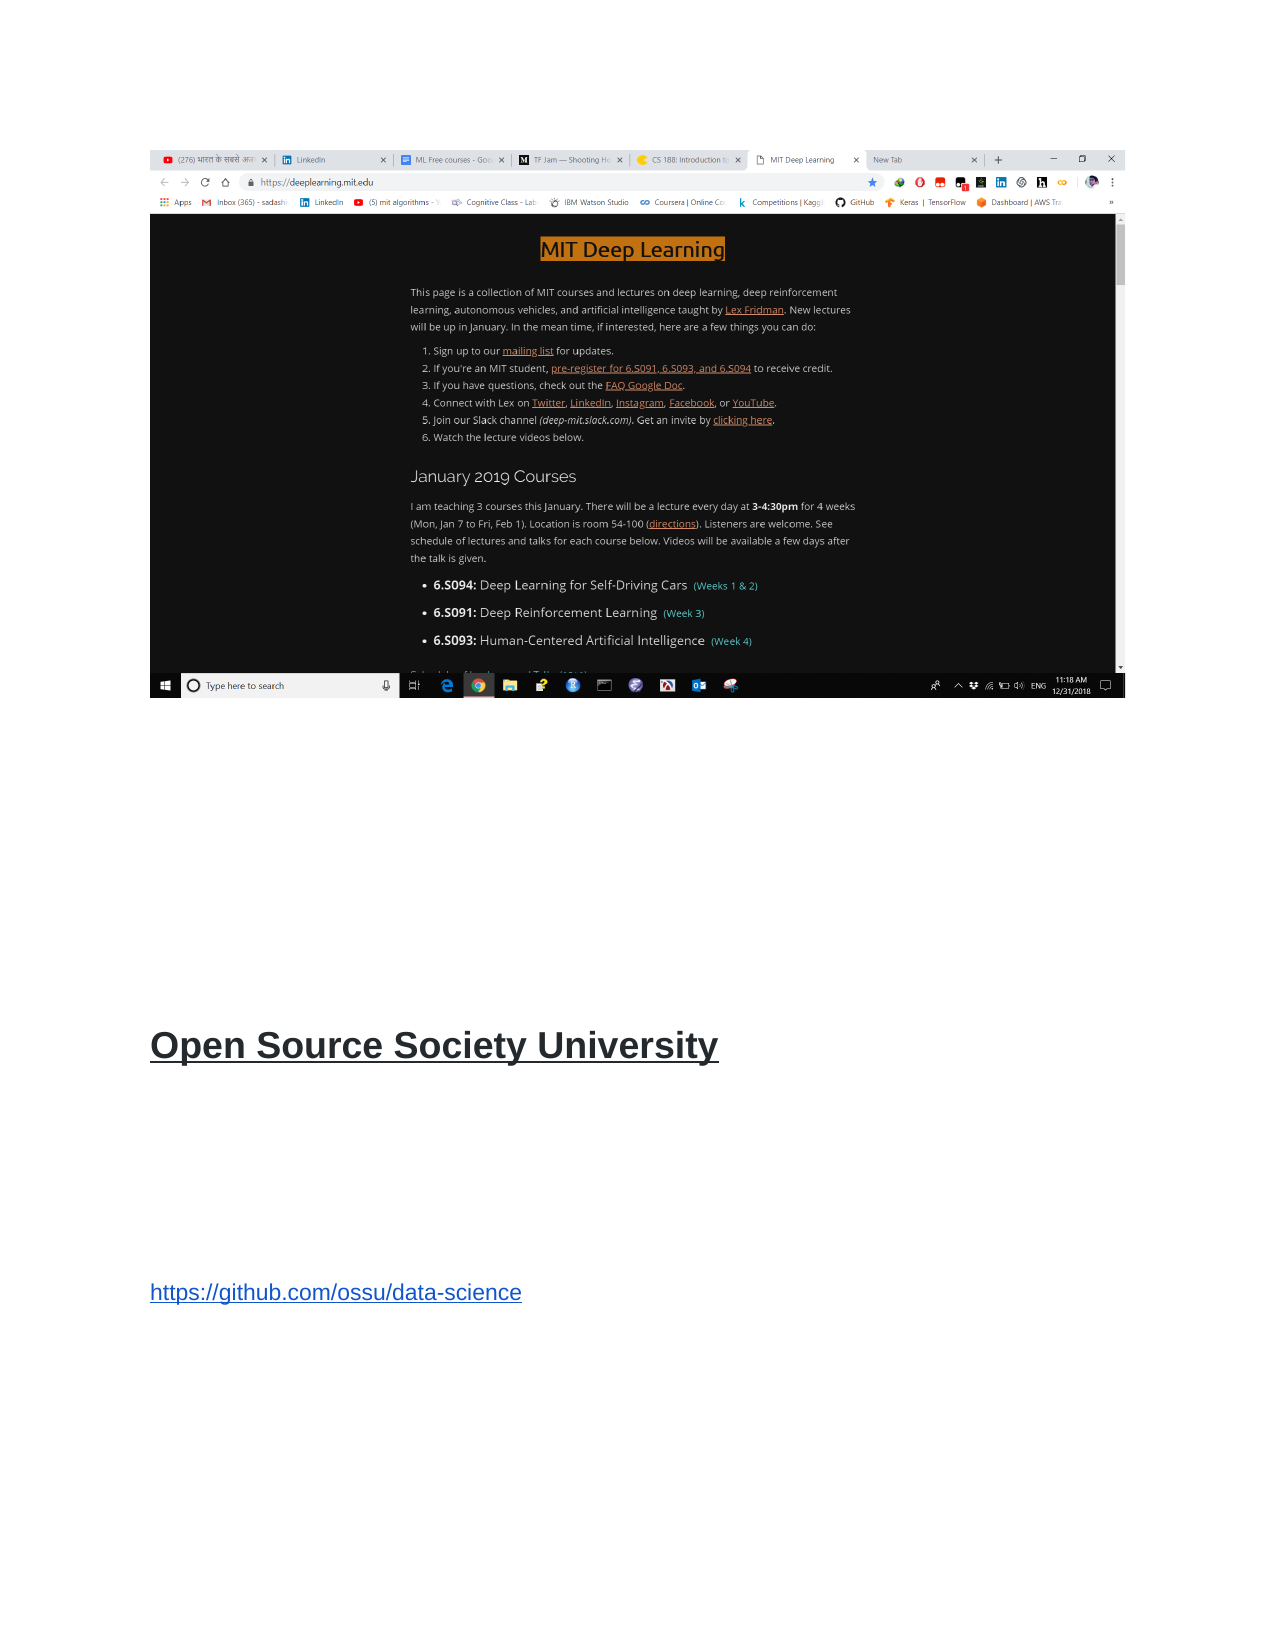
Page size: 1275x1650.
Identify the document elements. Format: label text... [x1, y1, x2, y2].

text Open Source Society University [150, 1023, 1125, 1066]
picture [150, 150, 1125, 698]
text https://github.com/ossu/data-science [150, 1279, 1125, 1305]
